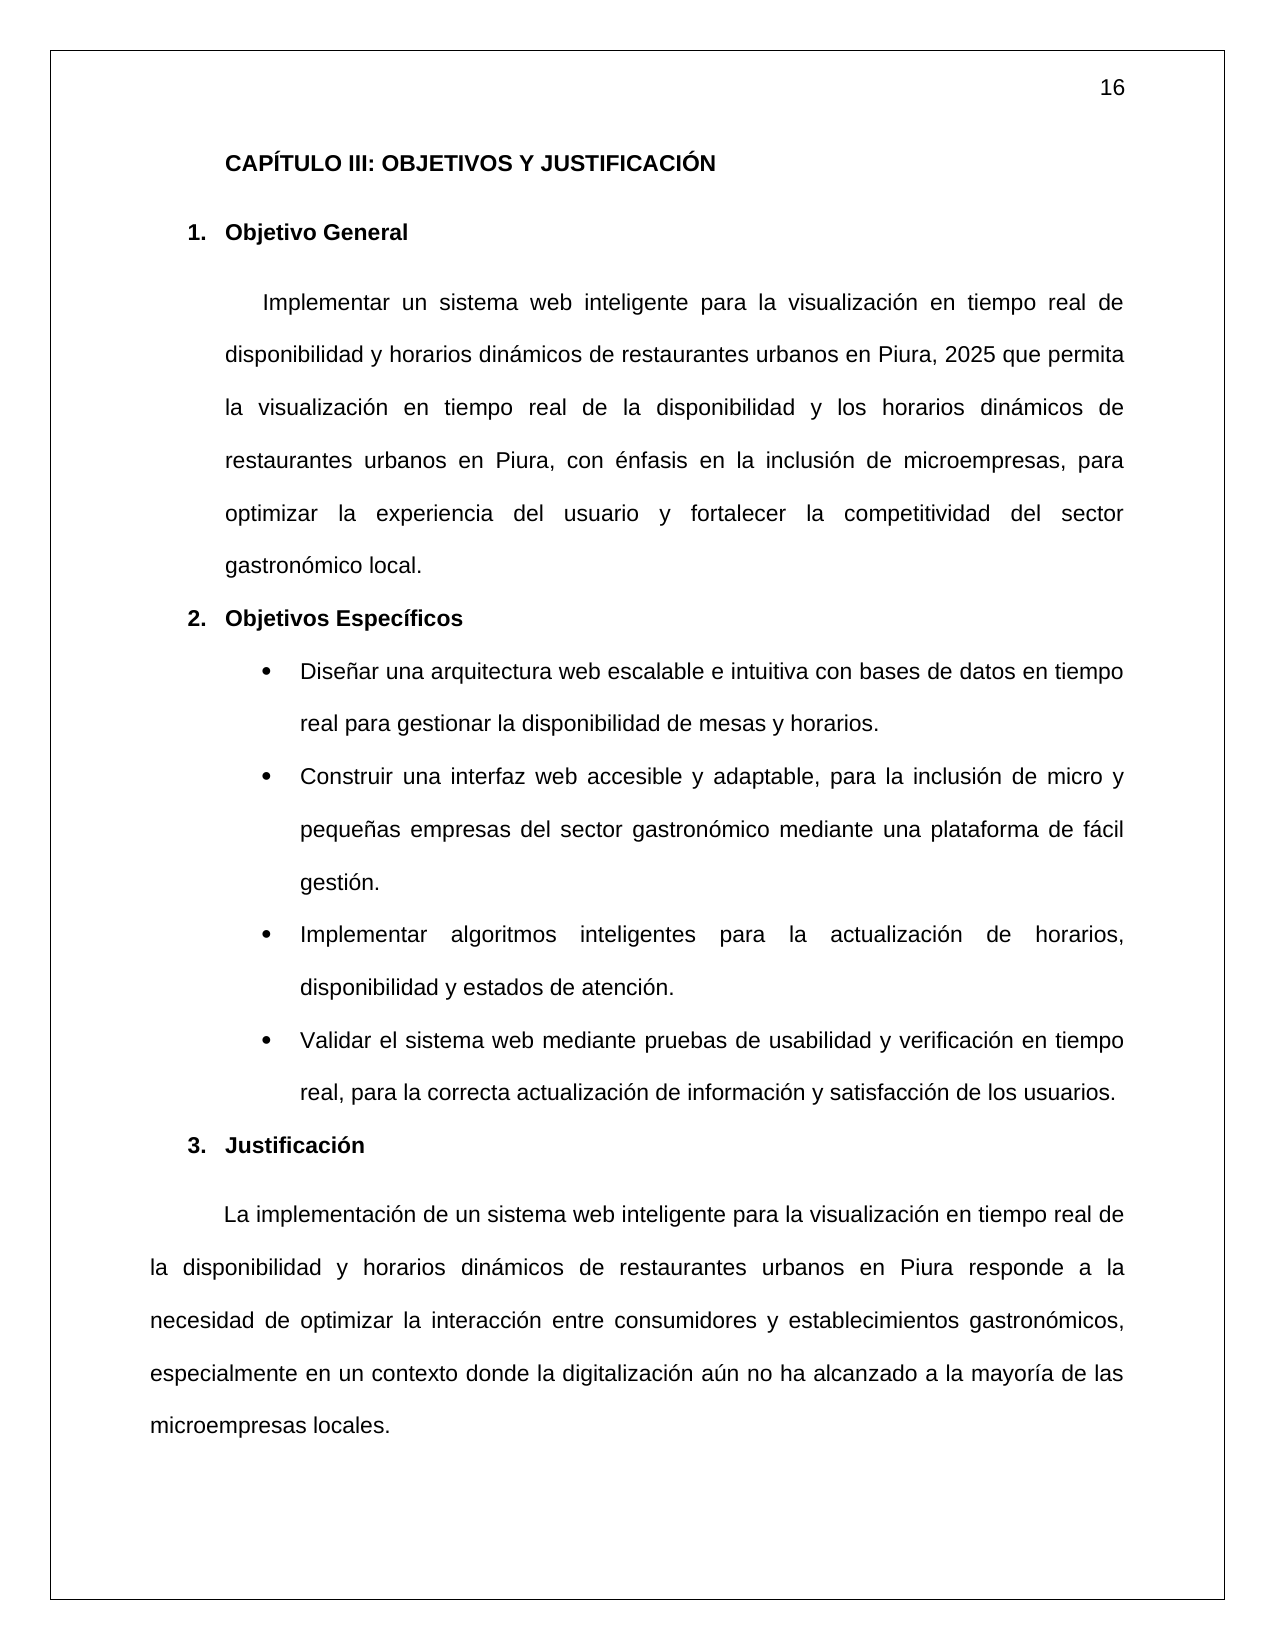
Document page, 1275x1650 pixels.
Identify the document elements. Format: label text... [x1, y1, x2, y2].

subtitle CAPÍTULO III: OBJETIVOS Y JUSTIFICACIÓN [225, 150, 1125, 176]
text La implementación de un sistema web inteligente para la visualización en tiempo real de la disponibilidad y horarios dinámicos de restaurantes urbanos en Piura responde a la necesidad de optimizar la interacción entre consumidores y establecimientos gastronómicos, especialmente en un contexto donde la digitalización aún no ha alcanzado a la mayoría de las microempresas locales. [150, 1201, 1125, 1439]
subtitle Objetivo General [187, 219, 1125, 246]
list Objetivos Específicos [187, 605, 1125, 631]
list Construir una interfaz web accesible y adaptable, para la inclusión de micro y pequeñas empresas del sector gastronómico mediante una plataforma de fácil gestión. [262, 763, 1125, 895]
list Implementar un sistema web inteligente para la visualización en tiempo real de disponibilidad y horarios dinámicos de restaurantes urbanos en Piura, 2025 que permita la visualización en tiempo real de la disponibilidad y los horarios dinámicos de restaurantes urbanos en Piura, con énfasis en la inclusión de microempresas, para optimizar la experiencia del usuario y fortalecer la competitividad del sector gastronómico local. [225, 289, 1125, 579]
list Justificación [187, 1132, 1125, 1158]
list Validar el sistema web mediante pruebas de usabilidad y verificación en tiempo real, para la correcta actualización de información y satisfacción de los usuarios. [262, 1027, 1125, 1106]
list Diseñar una arquitectura web escalable e intuitiva con bases de datos en tiempo real para gestionar la disponibilidad de mesas y horarios. [262, 658, 1125, 737]
list Implementar algoritmos inteligentes para la actualización de horarios, disponibilidad y estados de atención. [262, 921, 1125, 1000]
